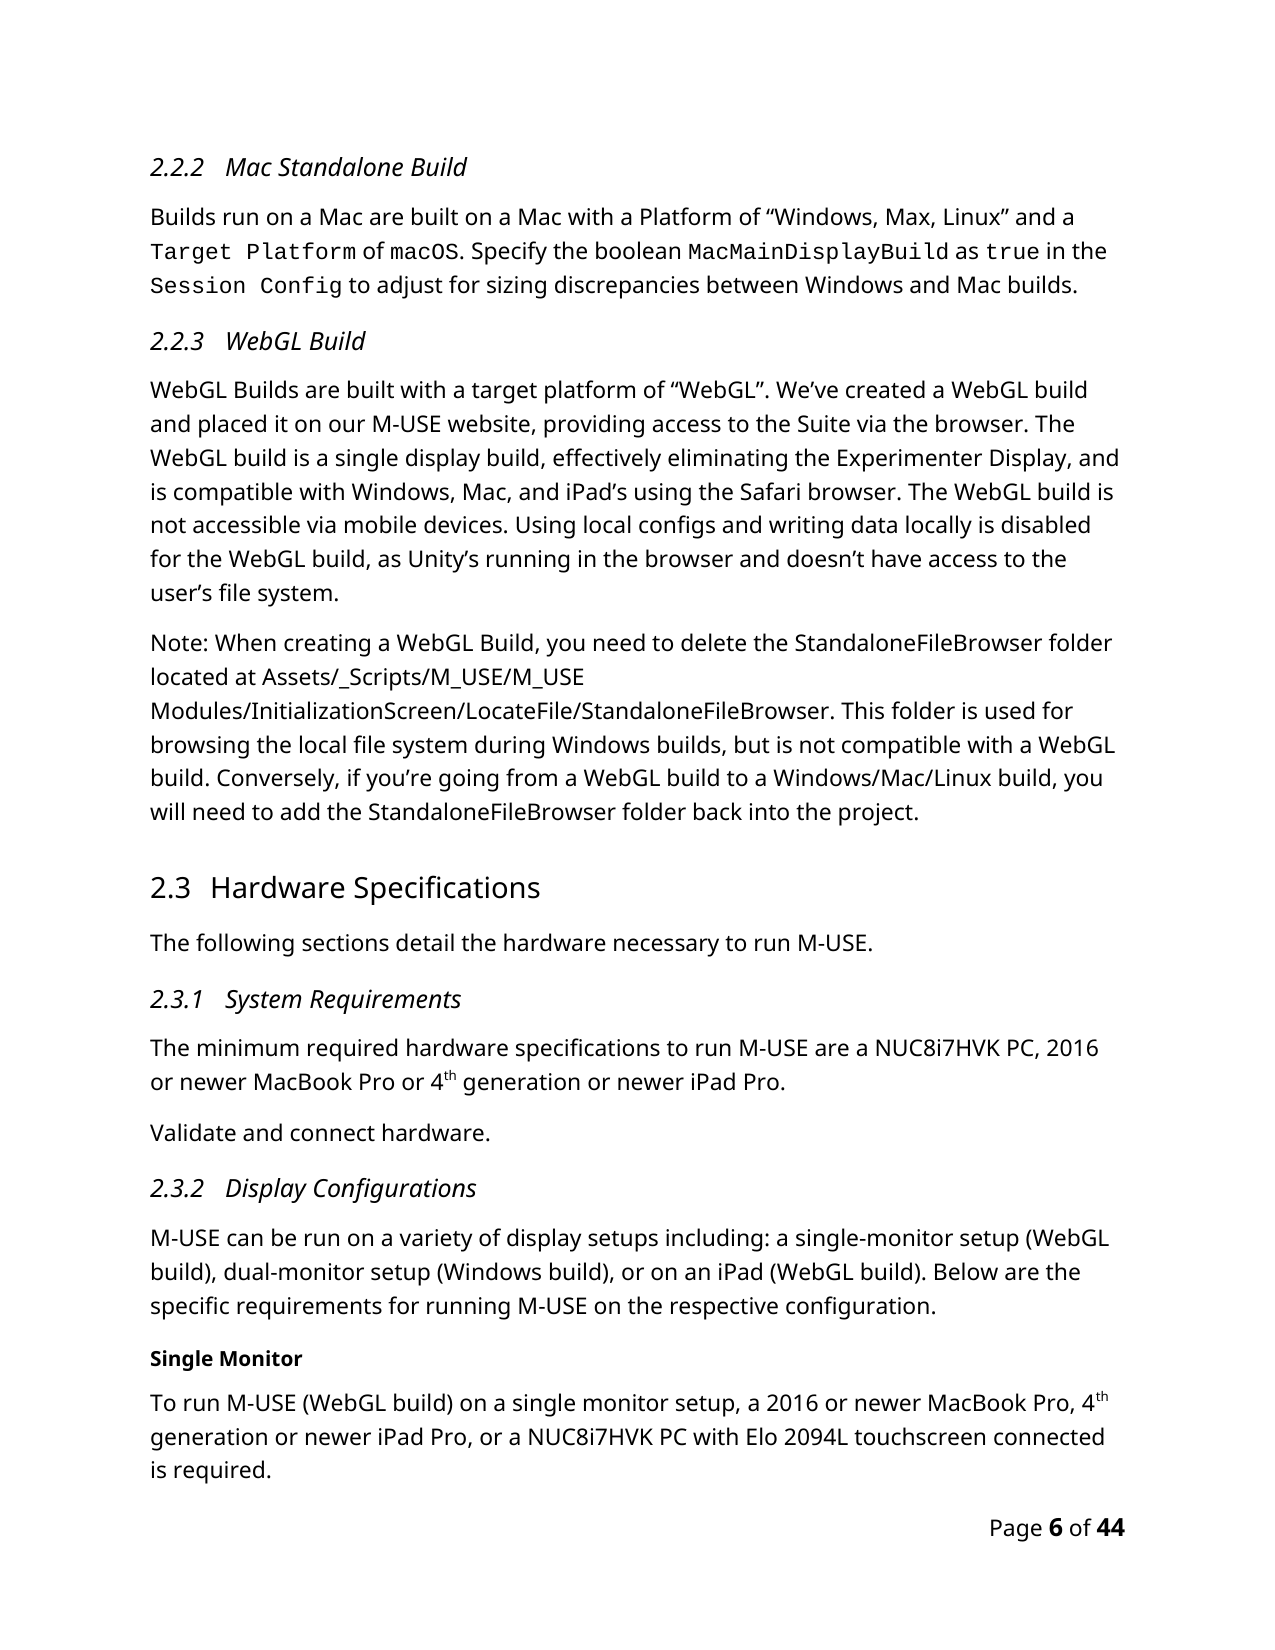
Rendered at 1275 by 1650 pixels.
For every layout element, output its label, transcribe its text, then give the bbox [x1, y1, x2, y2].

text Validate and connect hardware. [150, 1117, 1125, 1148]
subtitle System Requirements [150, 981, 1125, 1015]
text The minimum required hardware specifications to run M-USE are a NUC8i7HVK PC, 2016 or newer MacBook Pro or 4th generation or newer iPad Pro. [150, 1032, 1125, 1097]
text M-USE can be run on a variety of display setups including: a single-monitor setup (WebGL build), dual-monitor setup (Windows build), or on an iPad (WebGL build). Below are the specific requirements for running M-USE on the respective configuration. [150, 1222, 1125, 1321]
text Builds run on a Mac are built on a Mac with a Platform of “Windows, Max, Linux” and a Target Platform of macOS. Specify the boolean MacMainDisplayBuild as true in the Session Config to adjust for sizing discrepancies between Windows and Mac builds. [150, 201, 1125, 300]
subtitle Single Monitor [150, 1344, 1125, 1373]
subtitle Hardware Specifications [150, 867, 1125, 907]
subtitle Mac Standalone Build [150, 150, 1125, 184]
subtitle Display Configurations [150, 1171, 1125, 1205]
text WebGL Builds are built with a target platform of “WebGL”. We’ve created a WebGL build and placed it on our M-USE website, providing access to the Suite via the browser. The WebGL build is a single display build, effectively eliminating the Experimenter Display, and is compatible with Windows, Mac, and iPad’s using the Safari browser. The WebGL build is not accessible via mobile devices. Using local configs and writing data locally is disabled for the WebGL build, as Unity’s running in the browser and doesn’t have access to the user’s file system. [150, 374, 1125, 608]
subtitle WebGL Build [150, 323, 1125, 357]
text Note: When creating a WebGL Build, you need to delete the StandaloneFileBrowser folder located at Assets/_Scripts/M_USE/M_USE Modules/InitializationScreen/LocateFile/StandaloneFileBrowser. This folder is used for browsing the local file system during Windows builds, but is not compatible with a WebGL build. Conversely, if you’re going from a WebGL build to a Windows/Mac/Linux build, you will need to add the StandaloneFileBrowser folder back into the project. [150, 627, 1125, 827]
text To run M-USE (WebGL build) on a single monitor setup, a 2016 or newer MacBook Pro, 4th generation or newer iPad Pro, or a NUC8i7HVK PC with Elo 2094L touchscreen connected is required. [150, 1387, 1125, 1486]
text The following sections detail the hardware necessary to run M-USE. [150, 927, 1125, 958]
